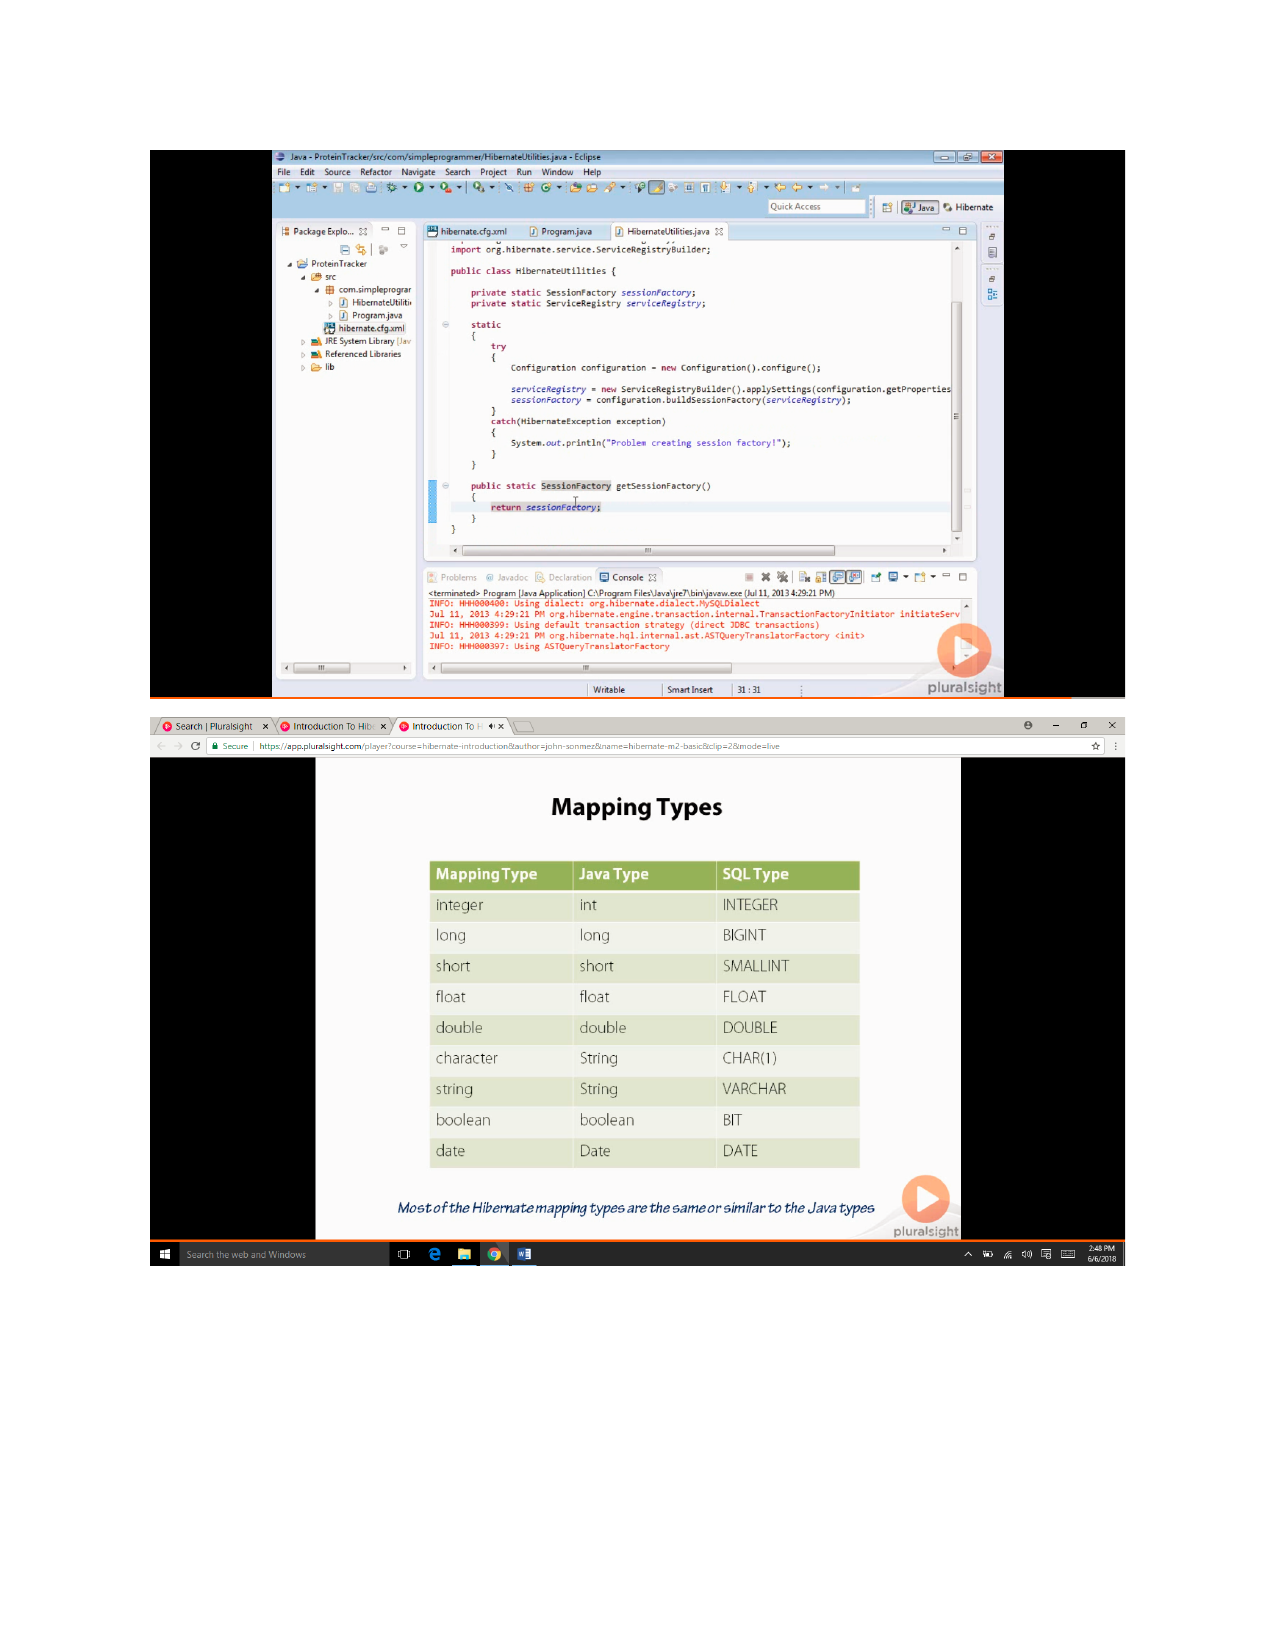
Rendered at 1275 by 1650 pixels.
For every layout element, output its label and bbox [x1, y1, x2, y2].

picture [150, 150, 1125, 699]
picture [150, 717, 1125, 1266]
